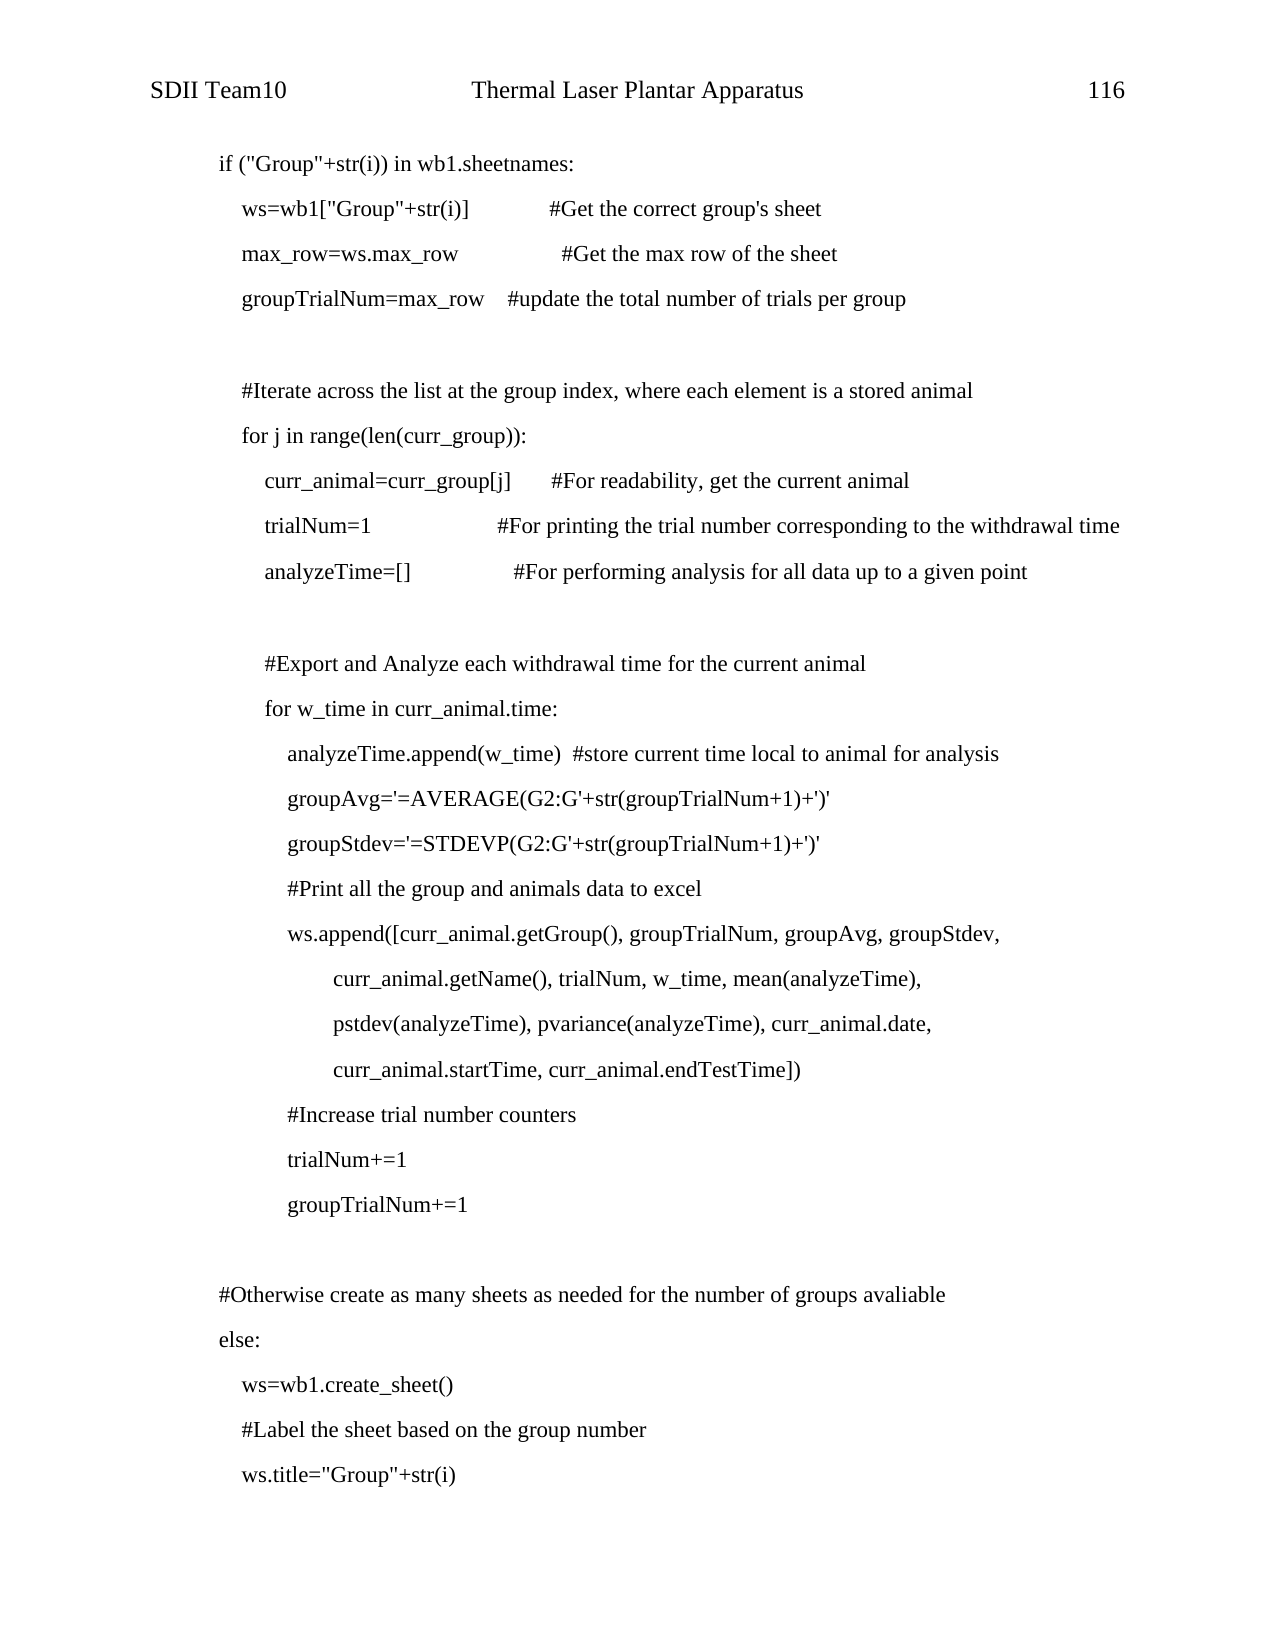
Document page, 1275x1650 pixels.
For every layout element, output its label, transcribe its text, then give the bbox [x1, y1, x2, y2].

text groupStdev='=STDEVP(G2:G'+str(groupTrialNum+1)+')' [150, 830, 1125, 856]
text groupTrialNum+=1 [150, 1191, 1125, 1217]
text max_row=ws.max_row #Get the max row of the sheet [150, 240, 1125, 267]
text #Export and Analyze each withdrawal time for the current animal [150, 650, 1125, 676]
text ws=wb1["Group"+str(i)] #Get the correct group's sheet [150, 195, 1125, 221]
text #Iterate across the list at the group index, where each element is a stored animal [150, 377, 1125, 404]
text curr_animal.getName(), trialNum, w_time, mean(analyzeTime), [150, 965, 1125, 992]
text curr_animal=curr_group[j] #For readability, get the current animal [150, 467, 1125, 494]
text ws=wb1.create_sheet() [150, 1371, 1125, 1398]
text analyzeTime.append(w_time) #store current time local to animal for analysis [150, 740, 1125, 766]
text #Print all the group and animals data to excel [150, 875, 1125, 902]
text curr_animal.startTime, curr_animal.endTestTime]) [150, 1056, 1125, 1082]
text for w_time in curr_animal.time: [150, 695, 1125, 721]
text #Label the sheet based on the group number [150, 1416, 1125, 1443]
text trialNum=1 #For printing the trial number corresponding to the withdrawal time [150, 513, 1125, 539]
text else: [150, 1326, 1125, 1353]
text for j in range(len(curr_group)): [150, 422, 1125, 449]
text #Otherwise create as many sheets as needed for the number of groups avaliable [150, 1281, 1125, 1307]
text groupTrialNum=max_row #update the total number of trials per group [150, 285, 1125, 312]
text #Increase trial number counters [150, 1101, 1125, 1127]
text ws.title="Group"+str(i) [150, 1462, 1125, 1488]
text if ("Group"+str(i)) in wb1.sheetnames: [150, 150, 1125, 176]
text groupAvg='=AVERAGE(G2:G'+str(groupTrialNum+1)+')' [150, 785, 1125, 811]
text ws.append([curr_animal.getGroup(), groupTrialNum, groupAvg, groupStdev, [150, 920, 1125, 947]
text pstdev(analyzeTime), pvariance(analyzeTime), curr_animal.date, [150, 1011, 1125, 1037]
text trialNum+=1 [150, 1146, 1125, 1172]
text analyzeTime=[] #For performing analysis for all data up to a given point [150, 558, 1125, 584]
